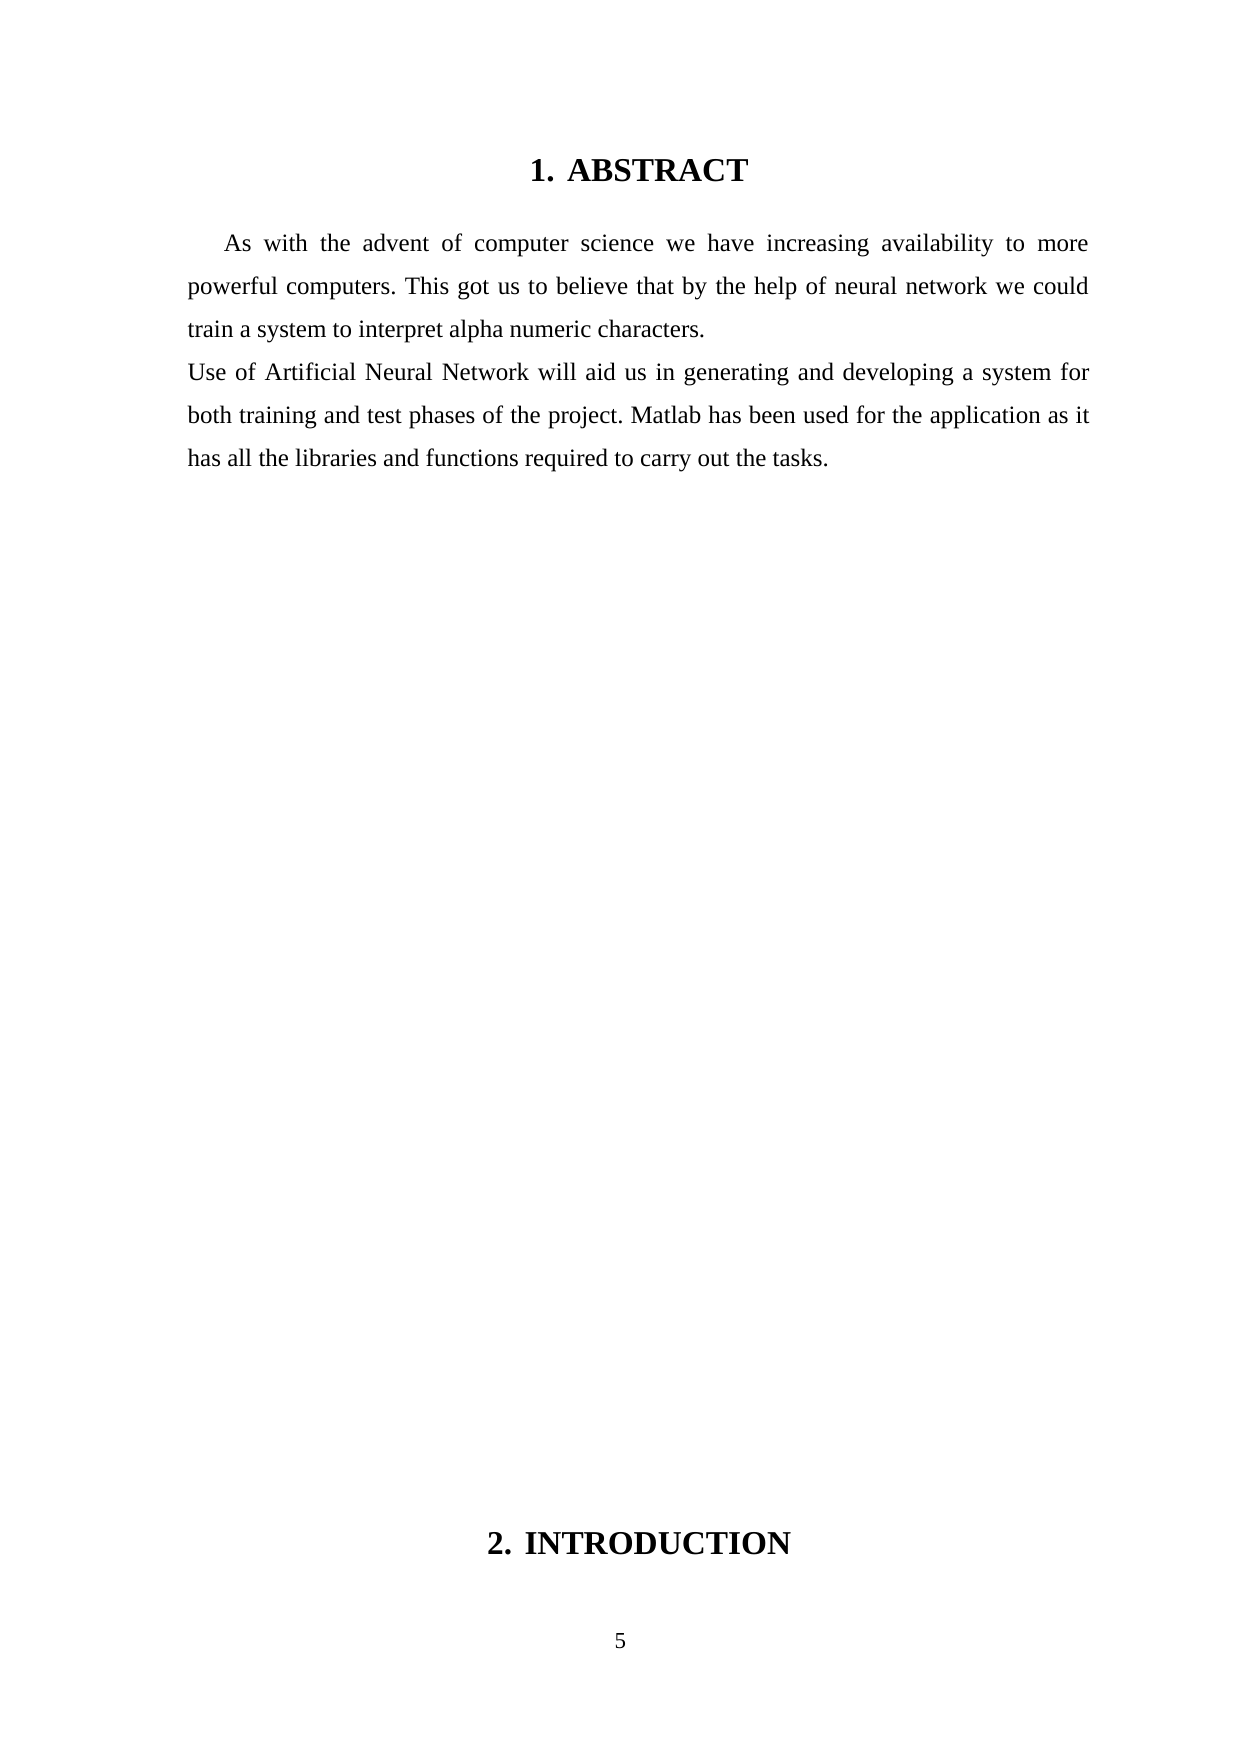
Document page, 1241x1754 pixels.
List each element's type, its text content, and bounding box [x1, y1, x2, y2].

text Use of Artificial Neural Network will aid us in generating and developing a system for both training and test phases of the project. Matlab has been used for the application as it has all the libraries and functions required to carry out the tasks. [187, 357, 1090, 472]
subtitle INTRODUCTION [187, 1524, 1090, 1562]
text As with the advent of computer science we have increasing availability to more powerful computers. This got us to believe that by the help of neural network we could train a system to interpret alpha numeric characters. [187, 228, 1090, 343]
subtitle ABSTRACT [187, 150, 1090, 188]
